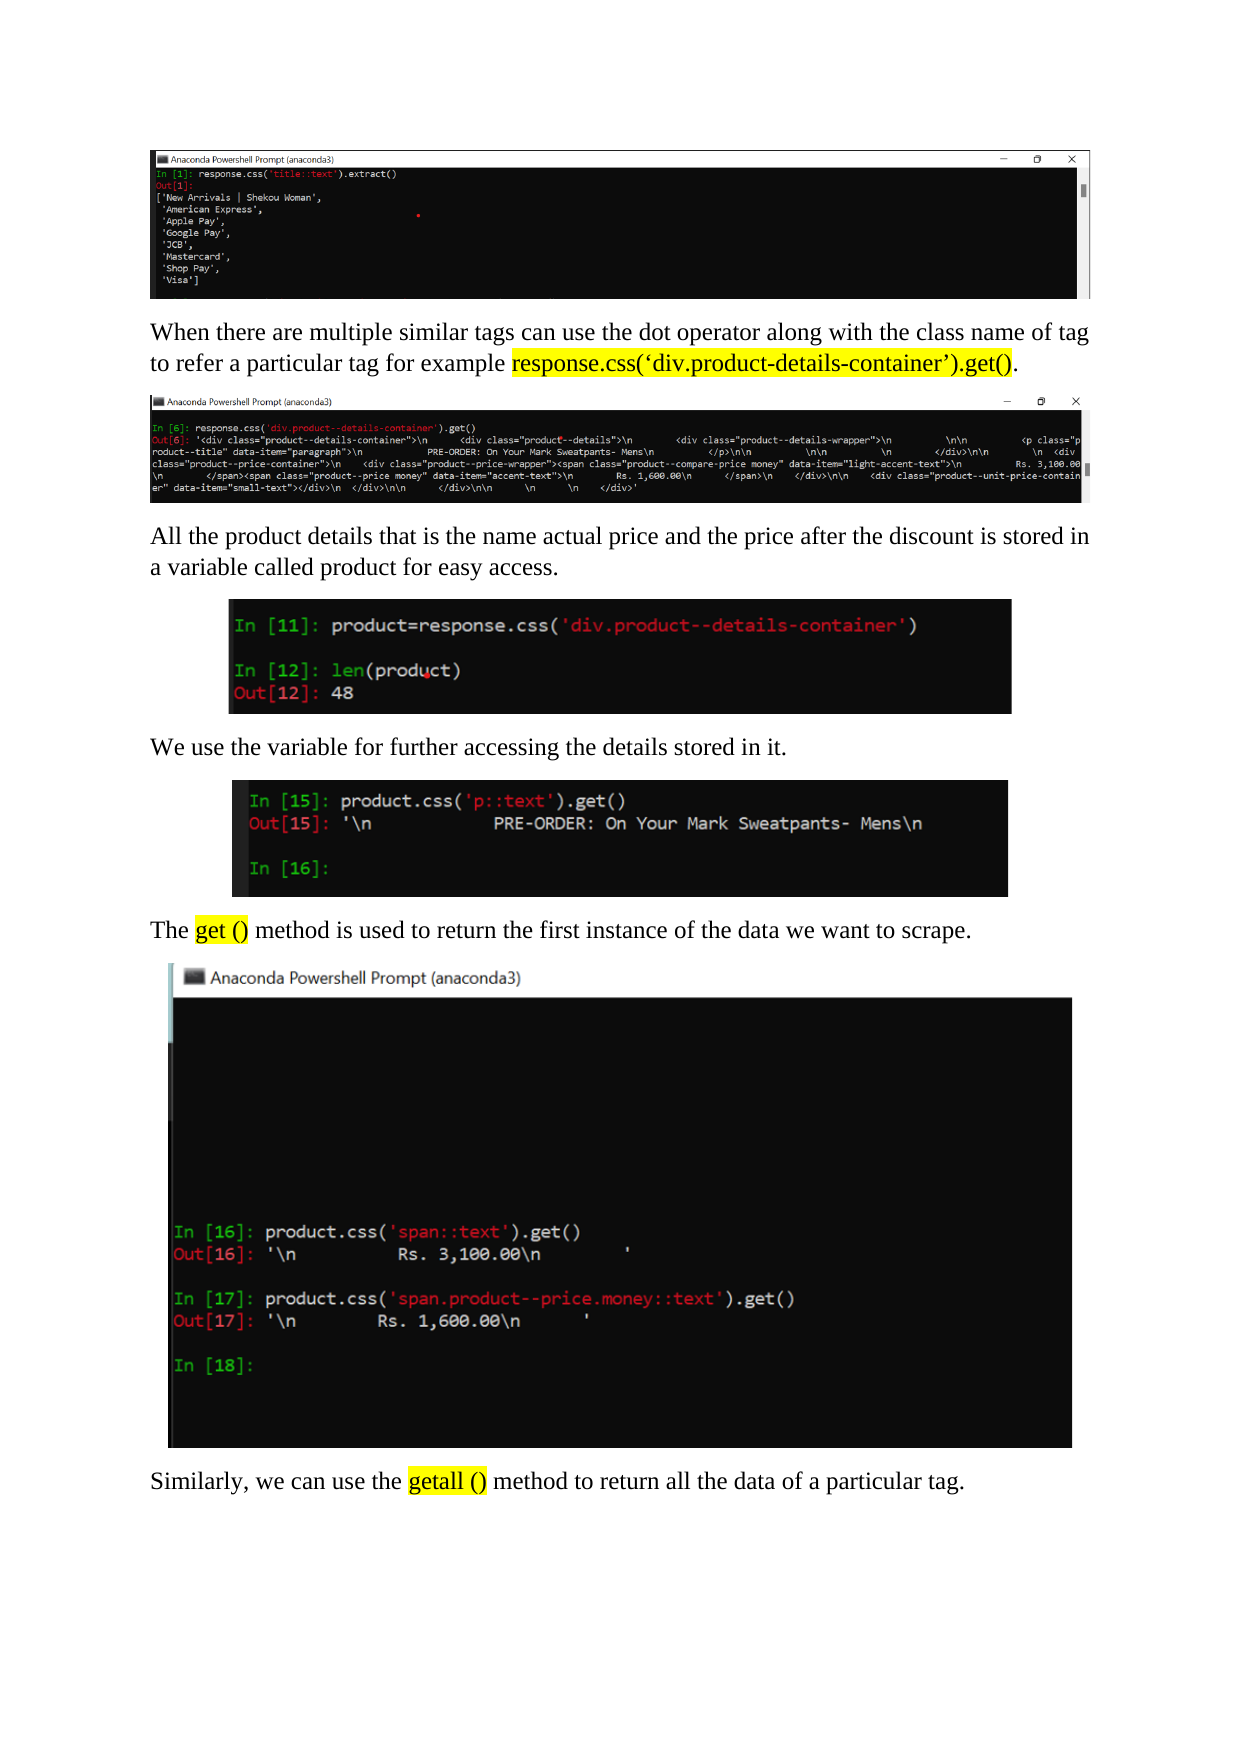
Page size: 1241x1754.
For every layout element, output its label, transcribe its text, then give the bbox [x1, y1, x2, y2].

text All the product details that is the name actual price and the price after the discount is stored in a variable called product for easy access. [150, 521, 1090, 581]
picture [168, 963, 1073, 1448]
picture [232, 780, 1009, 897]
text We use the variable for further accessing the details stored in it. [150, 732, 1090, 761]
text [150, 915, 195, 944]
text Similarly, we can use the getall () method to return all the data of a particular tag. [150, 1466, 408, 1495]
text Similarly, we can use the getall () method to return all the data of a particular tag. [487, 1466, 1090, 1495]
text The get () method is used to return the first instance of the data we want to scrape. [248, 915, 1090, 944]
picture [150, 395, 1091, 503]
picture [150, 150, 1091, 299]
text When there are multiple similar tags can use the dot operator along with the class name of tag to refer a particular tag for example response.css(‘div.product-details-container’).get(). [150, 317, 1090, 377]
picture [228, 599, 1012, 714]
